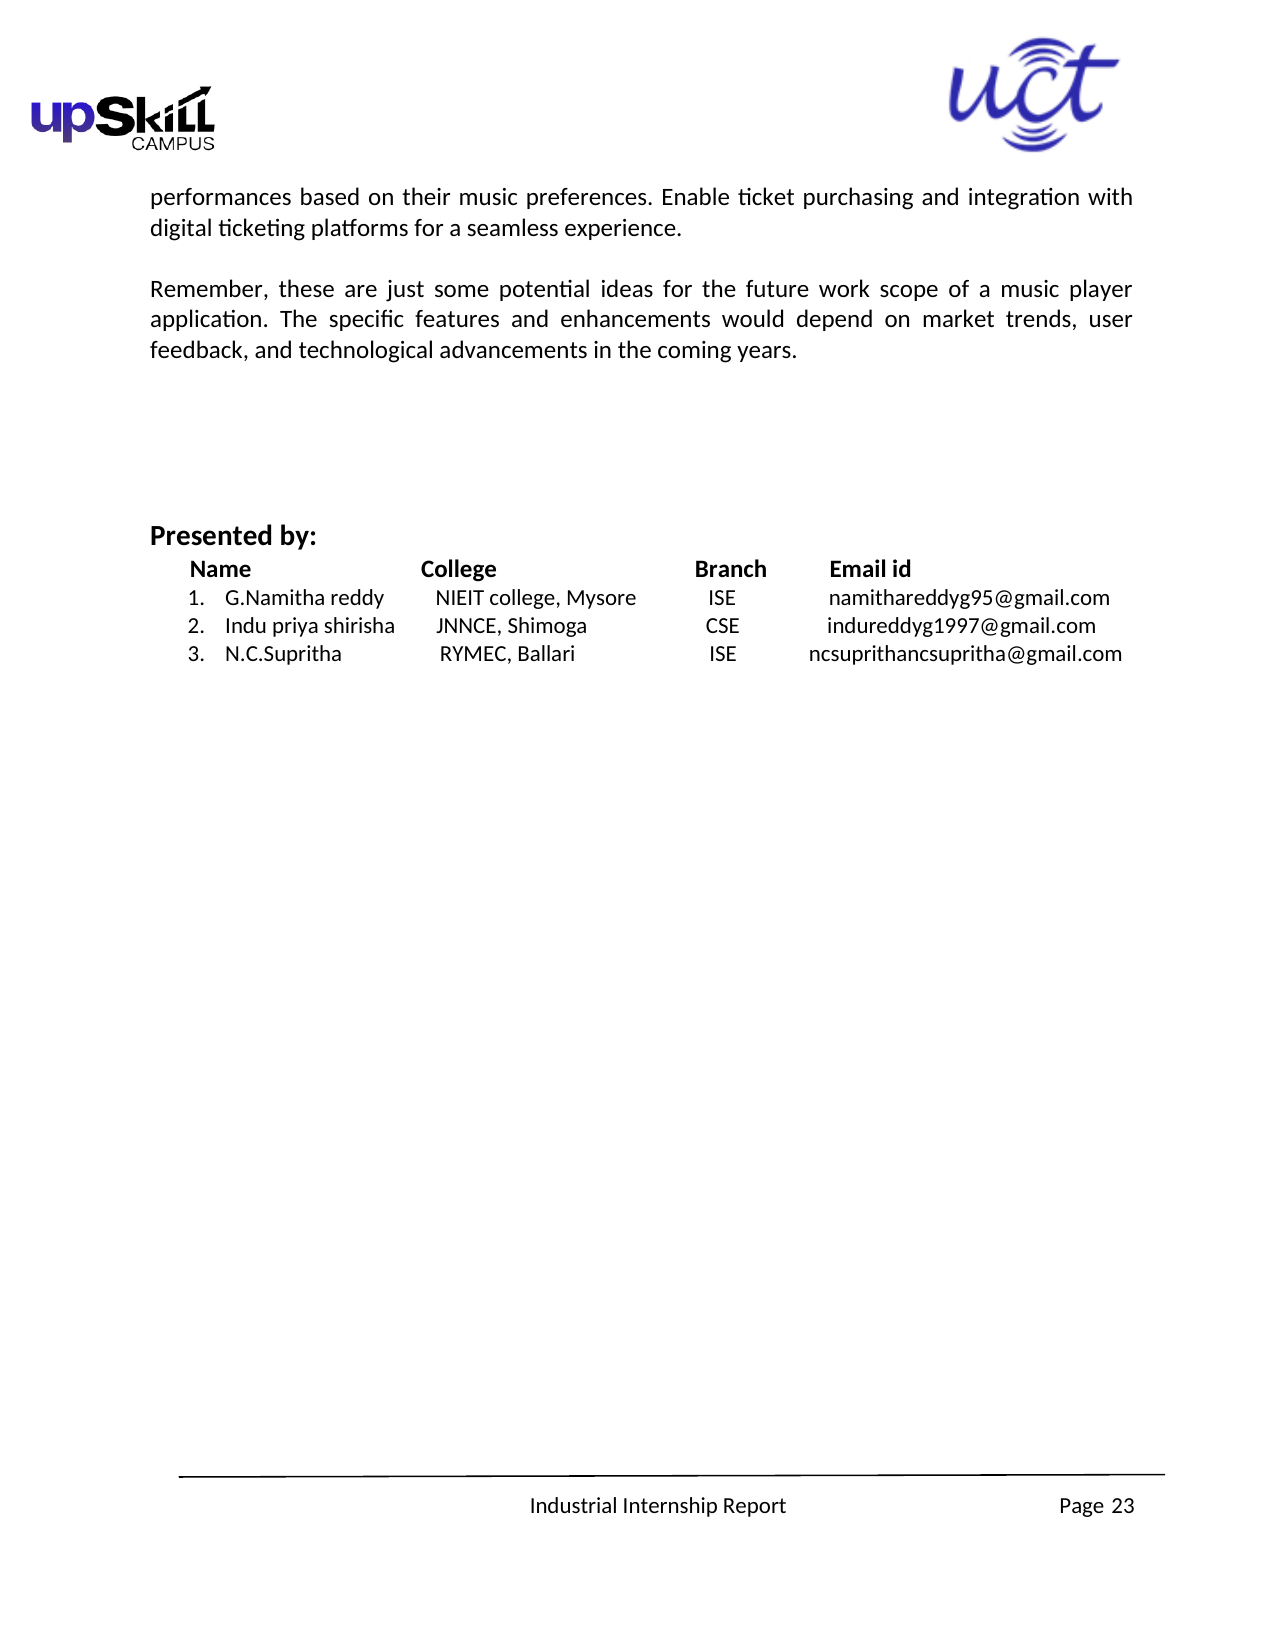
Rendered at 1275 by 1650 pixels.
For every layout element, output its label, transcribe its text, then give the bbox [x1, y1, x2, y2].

picture [946, 28, 1125, 154]
list Indu priya shirisha JNNCE, Shimoga CSE indureddyg1997@gmail.com [187, 611, 1134, 639]
text Presented by: [150, 517, 1134, 553]
list G.Namitha reddy NIEIT college, Mysore ISE namithareddyg95@gmail.com [187, 583, 1134, 611]
picture [0, 73, 246, 154]
list N.C.Supritha RYMEC, Ballari ISE ncsuprithancsupritha@gmail.com [187, 639, 1134, 667]
text Remember, these are just some potential ideas for the future work scope of a music player application. The specific features and enhancements would depend on market trends, user feedback, and technological advancements in the coming years. [150, 273, 1134, 364]
text Name College Branch Email id [150, 553, 1134, 583]
